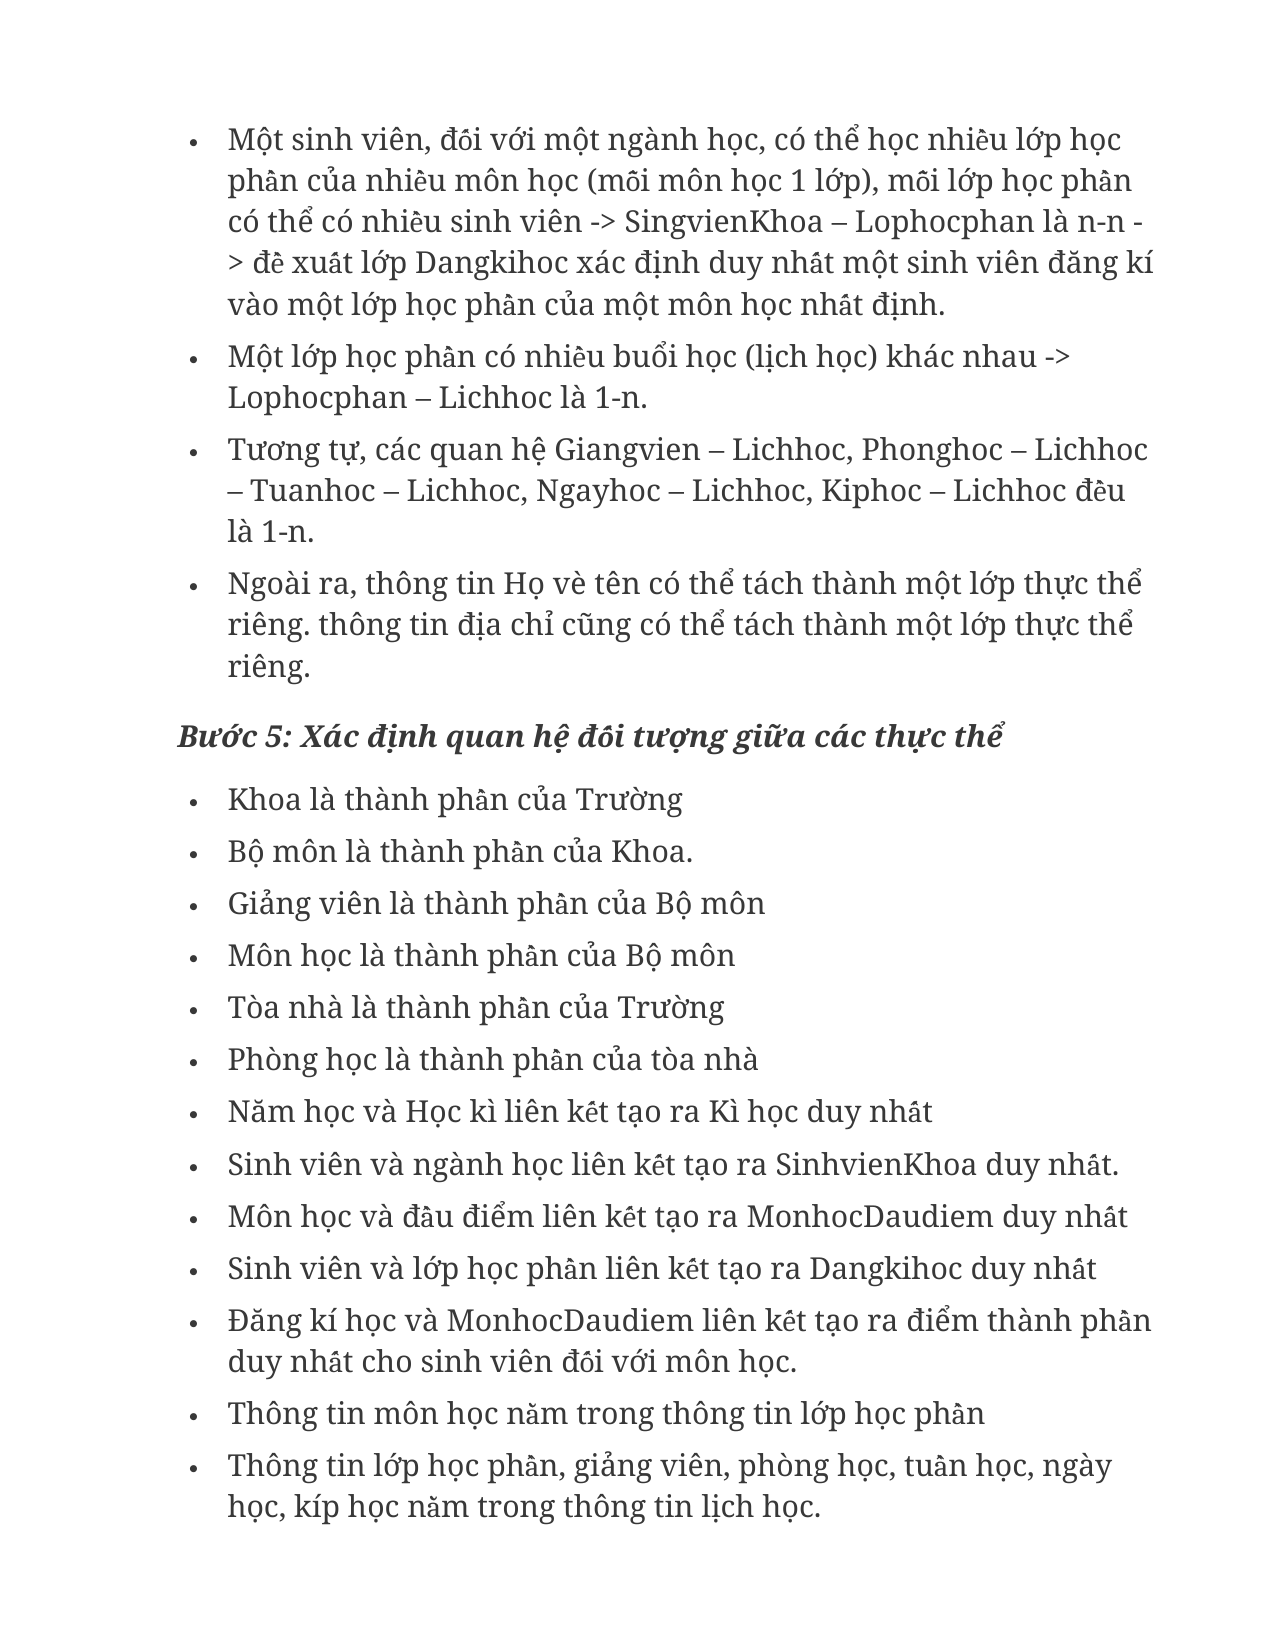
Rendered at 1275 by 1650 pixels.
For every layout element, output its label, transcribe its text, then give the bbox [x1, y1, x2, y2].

list Môn học và đầu điểm liên kết tạo ra MonhocDaudiem duy nhất [190, 1195, 1157, 1236]
list Sinh viên và lớp học phần liên kết tạo ra Dangkihoc duy nhất [190, 1247, 1157, 1288]
list Phòng học là thành phần của tòa nhà [190, 1038, 1157, 1079]
list Môn học là thành phần của Bộ môn [190, 934, 1157, 975]
list Năm học và Học kì liên kết tạo ra Kì học duy nhất [190, 1091, 1157, 1132]
list Ngoài ra, thông tin Họ vè tên có thể tách thành một lớp thực thể riêng. thông tin địa chỉ cũng có thể tách thành một lớp thực thể riêng. [190, 562, 1157, 686]
list Bộ môn là thành phần của Khoa. [190, 830, 1157, 871]
list Thông tin môn học nằm trong thông tin lớp học phần [190, 1392, 1157, 1433]
list Thông tin lớp học phần, giảng viên, phòng học, tuần học, ngày học, kíp học nằm trong thông tin lịch học. [190, 1444, 1157, 1526]
list Một sinh viên, đối với một ngành học, có thể học nhiều lớp học phần của nhiều môn học (mỗi môn học 1 lớp), mỗi lớp học phần có thể có nhiều sinh viên -> SingvienKhoa – Lophocphan là n-n -> đề xuất lớp Dangkihoc xác định duy nhất một sinh viên đăng kí vào một lớp học phần của một môn học nhất định. [190, 118, 1157, 324]
list Sinh viên và ngành học liên kết tạo ra SinhvienKhoa duy nhất. [190, 1143, 1157, 1184]
list Khoa là thành phần của Trường [190, 778, 1157, 819]
text Bước 5: Xác định quan hệ đối tượng giữa các thực thể [177, 715, 1157, 756]
list Giảng viên là thành phần của Bộ môn [190, 882, 1157, 923]
list Tương tự, các quan hệ Giangvien – Lichhoc, Phonghoc – Lichhoc – Tuanhoc – Lichhoc, Ngayhoc – Lichhoc, Kiphoc – Lichhoc đều là 1-n. [190, 428, 1157, 551]
list Tòa nhà là thành phần của Trường [190, 986, 1157, 1027]
list Đăng kí học và MonhocDaudiem liên kết tạo ra điểm thành phần duy nhất cho sinh viên đối với môn học. [190, 1299, 1157, 1381]
list Một lớp học phần có nhiều buổi học (lịch học) khác nhau -> Lophocphan – Lichhoc là 1-n. [190, 335, 1157, 417]
